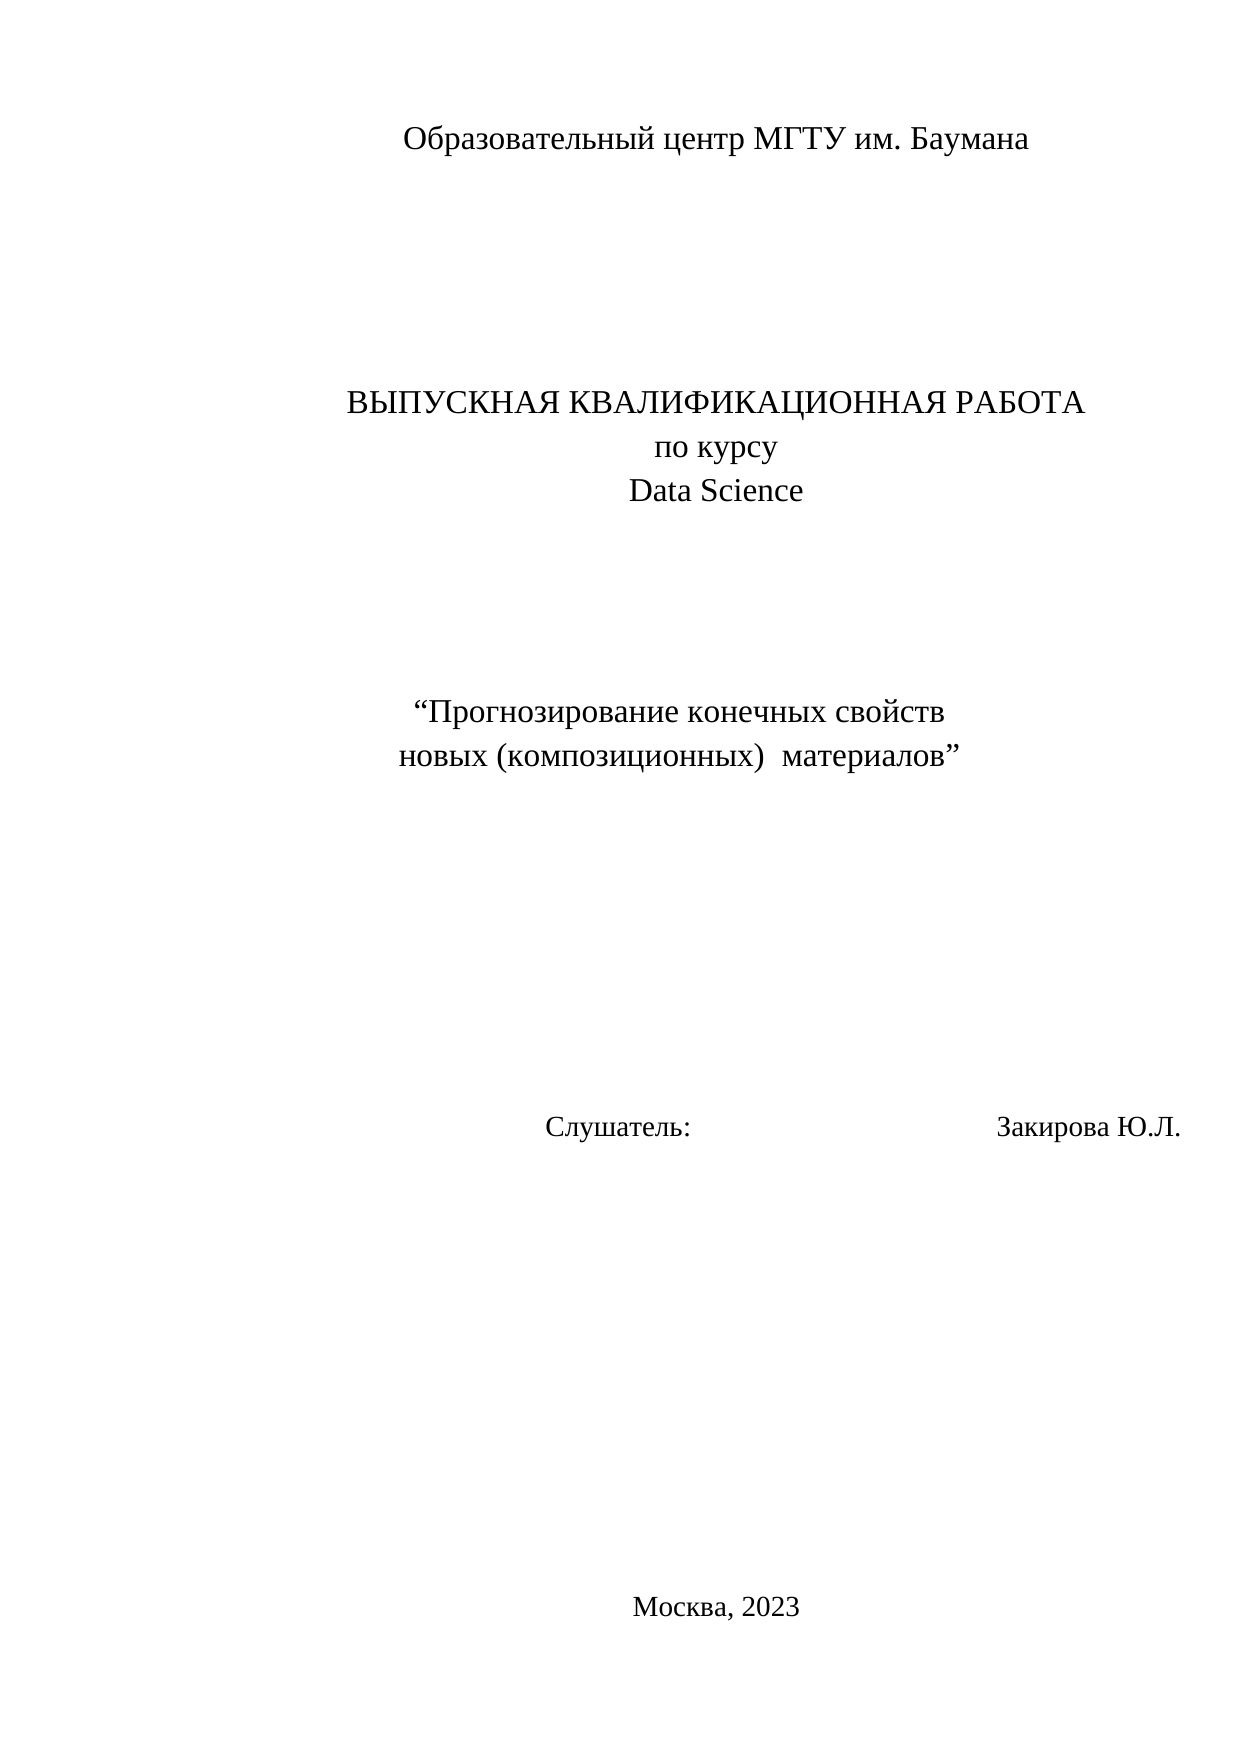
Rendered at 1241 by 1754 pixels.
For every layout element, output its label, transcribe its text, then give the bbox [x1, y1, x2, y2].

text по курсу [177, 427, 1181, 465]
text Слушатель: Закирова Ю.Л. [177, 1109, 1181, 1143]
text “Прогнозирование конечных свойств [177, 691, 1181, 729]
text Data Science [177, 471, 1181, 509]
text Образовательный центр МГТУ им. Баумана [177, 118, 1181, 156]
text Москва, 2023 [177, 1589, 1181, 1622]
text новых (композиционных) материалов” [177, 735, 1181, 773]
text ВЫПУСКНАЯ КВАЛИФИКАЦИОННАЯ РАБОТА [177, 382, 1181, 421]
